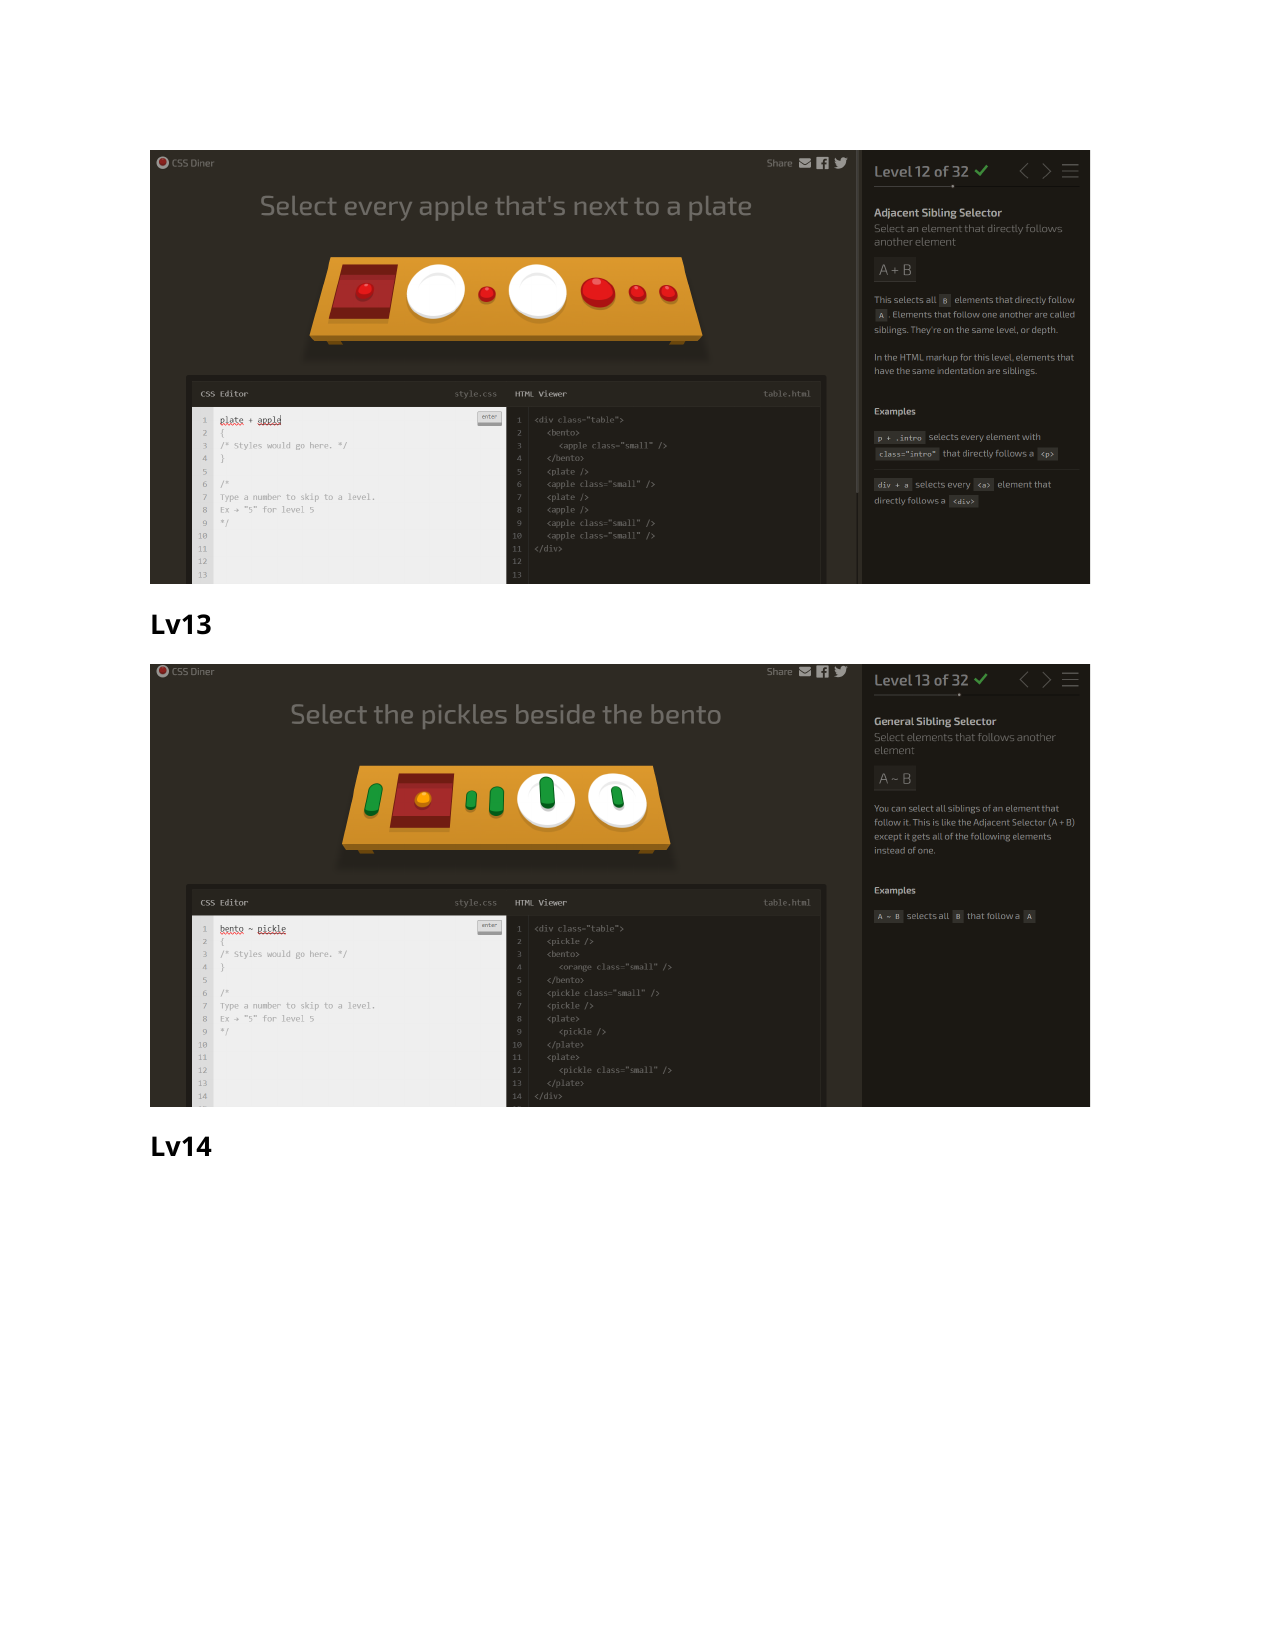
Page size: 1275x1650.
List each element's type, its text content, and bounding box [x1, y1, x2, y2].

text Lv13 [150, 605, 1125, 642]
text Lv14 [150, 1127, 1125, 1164]
picture [150, 664, 1091, 1107]
picture [150, 150, 1091, 584]
